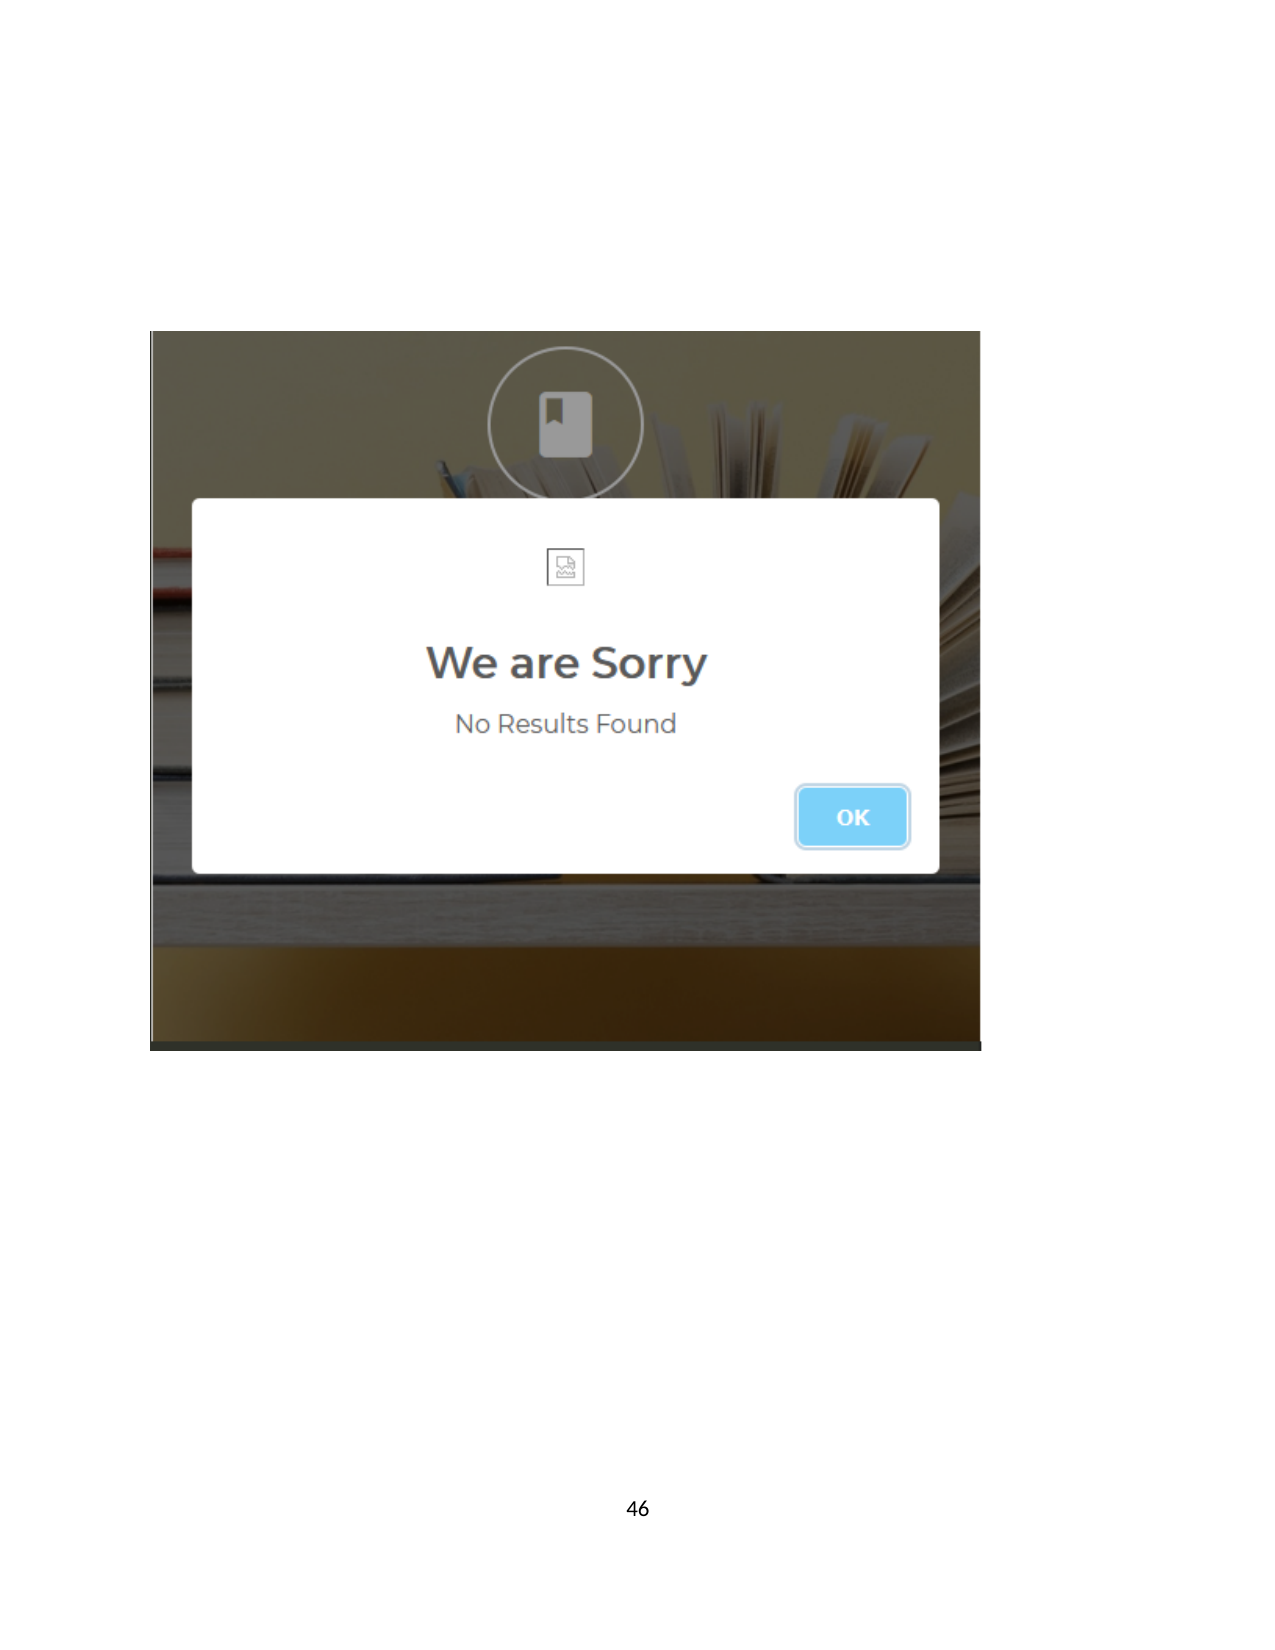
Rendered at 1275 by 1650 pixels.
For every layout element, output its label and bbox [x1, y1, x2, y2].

picture [150, 331, 982, 1051]
